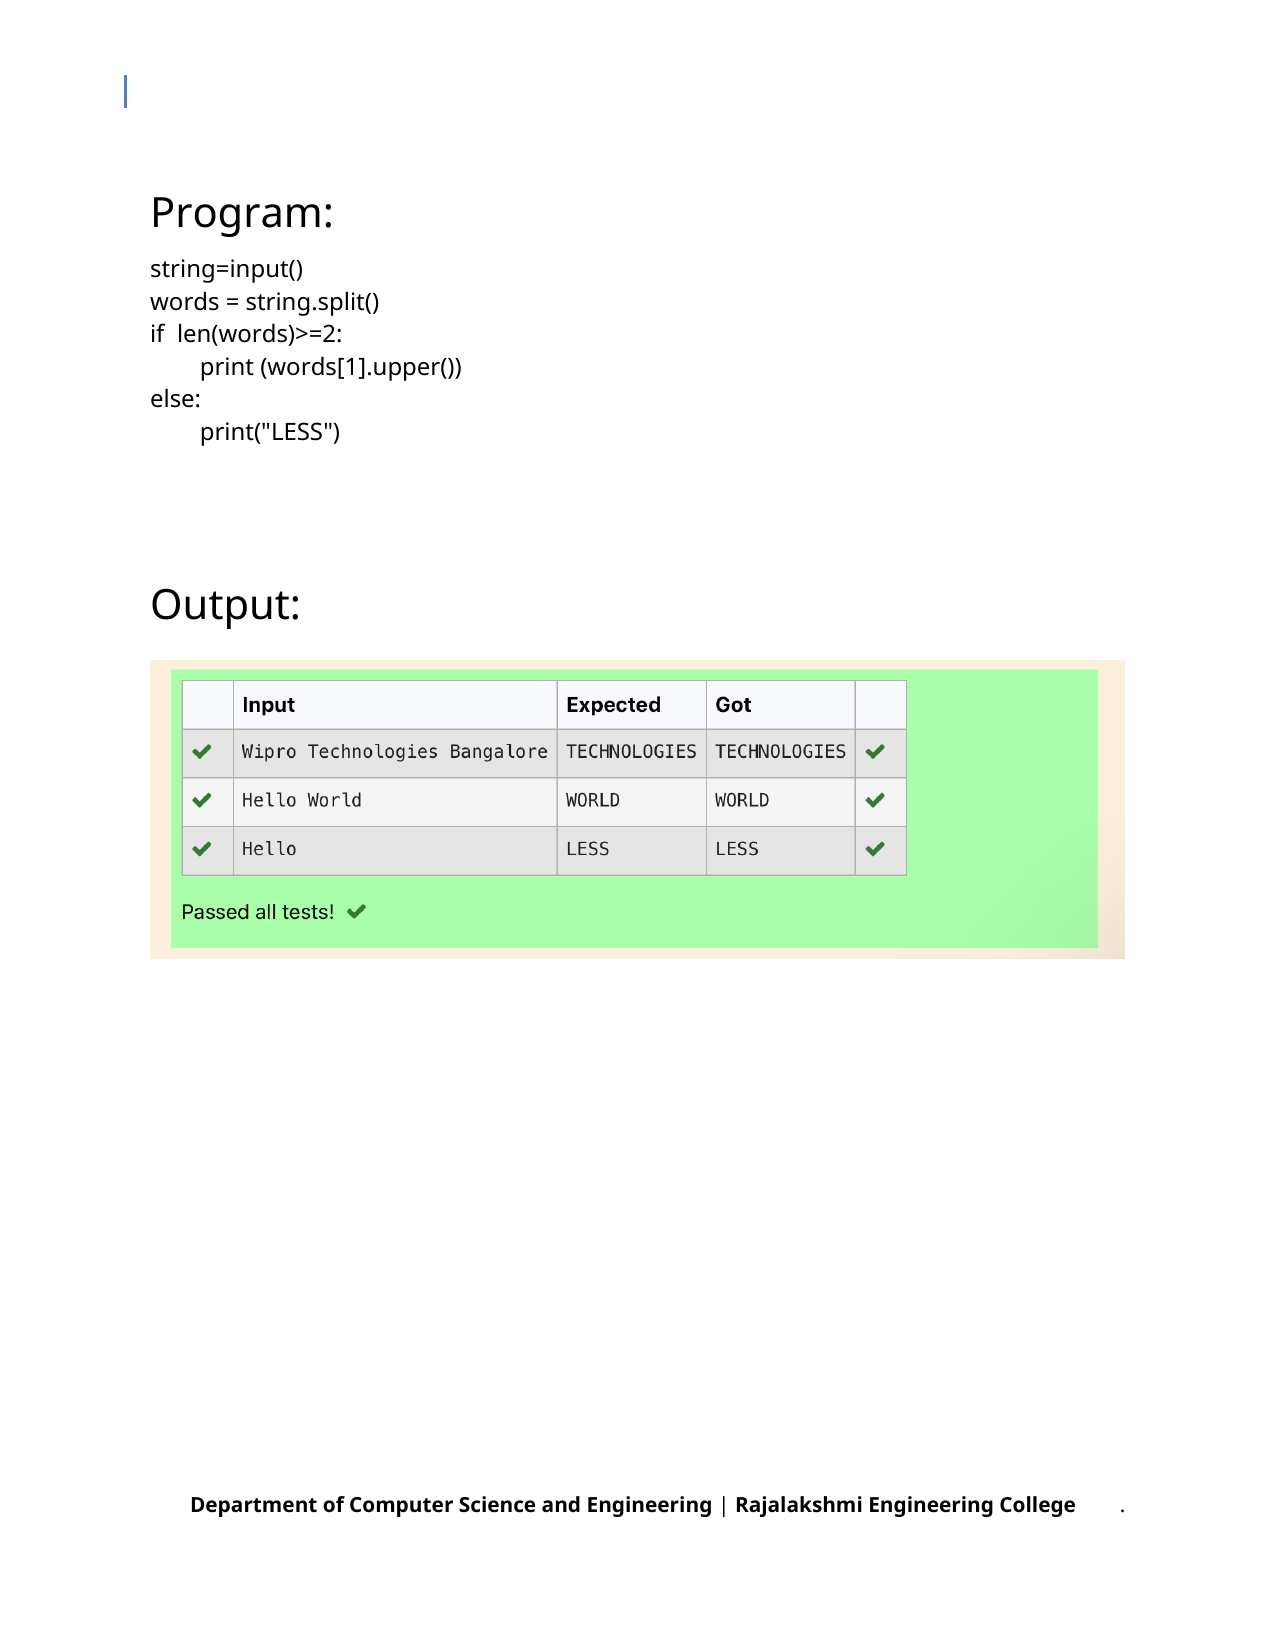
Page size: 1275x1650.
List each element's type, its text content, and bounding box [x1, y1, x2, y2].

text print("LESS") [150, 415, 1125, 447]
text string=input() [150, 252, 1125, 284]
picture [150, 660, 1125, 959]
text print (words[1].upper()) [150, 350, 1125, 382]
text else: [150, 382, 1125, 415]
text words = string.split() [150, 284, 1125, 317]
text if len(words)>=2: [150, 317, 1125, 350]
text Output: [150, 574, 1125, 631]
text Program: [150, 183, 1125, 239]
